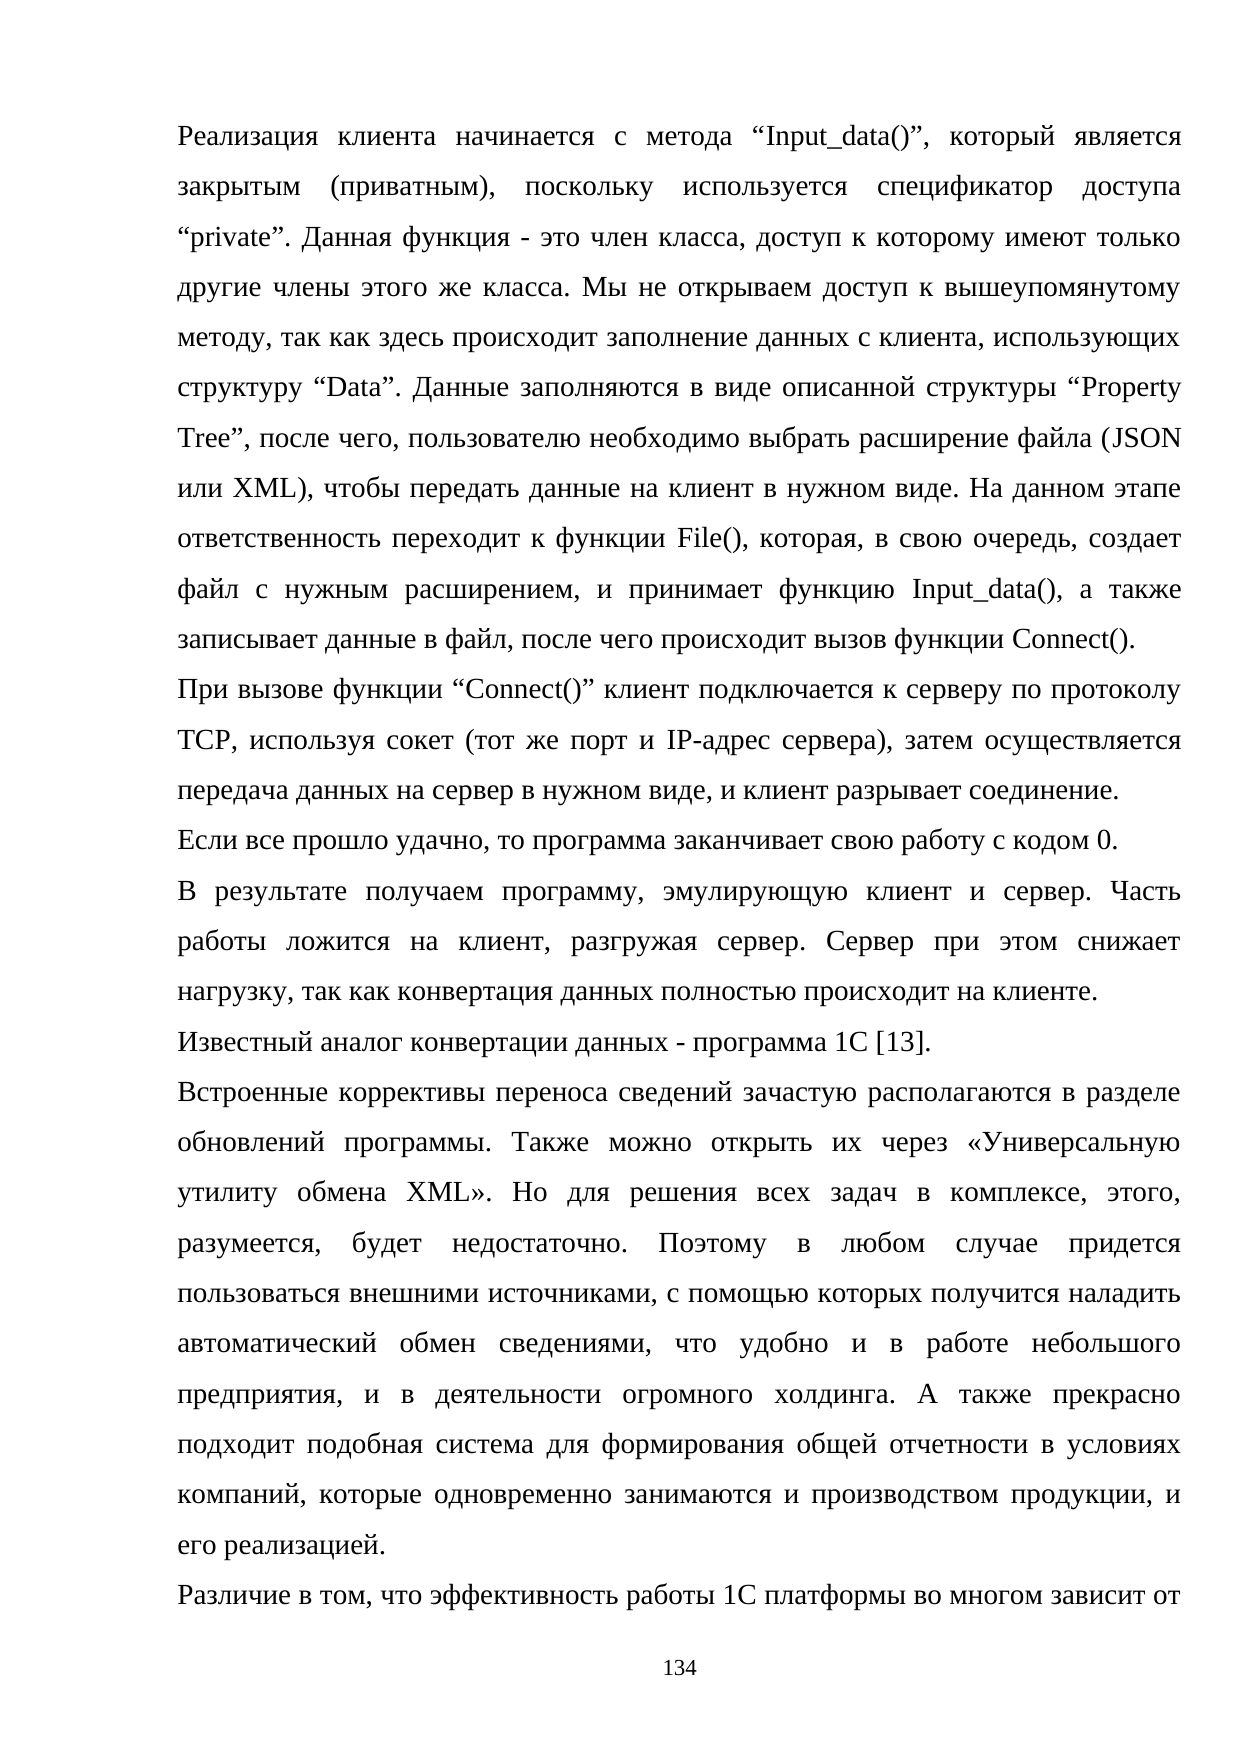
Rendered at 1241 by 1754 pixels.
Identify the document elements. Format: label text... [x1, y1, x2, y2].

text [177, 1577, 1182, 1611]
text При вызове функции “Connect()” клиент подключается к серверу по протоколу TCP, используя сокет (тот же порт и IP-адрес сервера), затем осуществляется передача данных на сервер в нужном виде, и клиент разрывает соединение. [177, 671, 1182, 806]
text Если все прошло удачно, то программа заканчивает свою работу с кодом 0. [177, 822, 1182, 856]
text Встроенные коррективы переноса сведений зачастую располагаются в разделе обновлений программы. Также можно открыть их через «Универсальную утилиту обмена XML». Но для решения всех задач в комплексе, этого, разумеется, будет недостаточно. Поэтому в любом случае придется пользоваться внешними источниками, с помощью которых получится наладить автоматический обмен сведениями, что удобно и в работе небольшого предприятия, и в деятельности огромного холдинга. А также прекрасно подходит подобная система для формирования общей отчетности в условиях компаний, которые одновременно занимаются и производством продукции, и его реализацией. [177, 1074, 1182, 1560]
text Реализация клиента начинается с метода “Input_data()”, который является закрытым (приватным), поскольку используется спецификатор доступа “private”. Данная функция - это член класса, доступ к которому имеют только другие члены этого же класса. Мы не открываем доступ к вышеупомянутому методу, так как здесь происходит заполнение данных с клиента, использующих структуру “Data”. Данные заполняются в виде описанной структуры “Property Tree”, после чего, пользователю необходимо выбрать расширение файла (JSON или XML), чтобы передать данные на клиент в нужном виде. На данном этапе ответственность переходит к функции File(), которая, в свою очередь, создает файл с нужным расширением, и принимает функцию Input_data(), а также записывает данные в файл, после чего происходит вызов функции Connect(). [177, 118, 1182, 655]
text В результате получаем программу, эмулирующую клиент и сервер. Часть работы ложится на клиент, разгружая сервер. Сервер при этом снижает нагрузку, так как конвертация данных полностью происходит на клиенте. [177, 873, 1182, 1007]
text Известный аналог конвертации данных - программа 1С [17]. [177, 1024, 1182, 1057]
